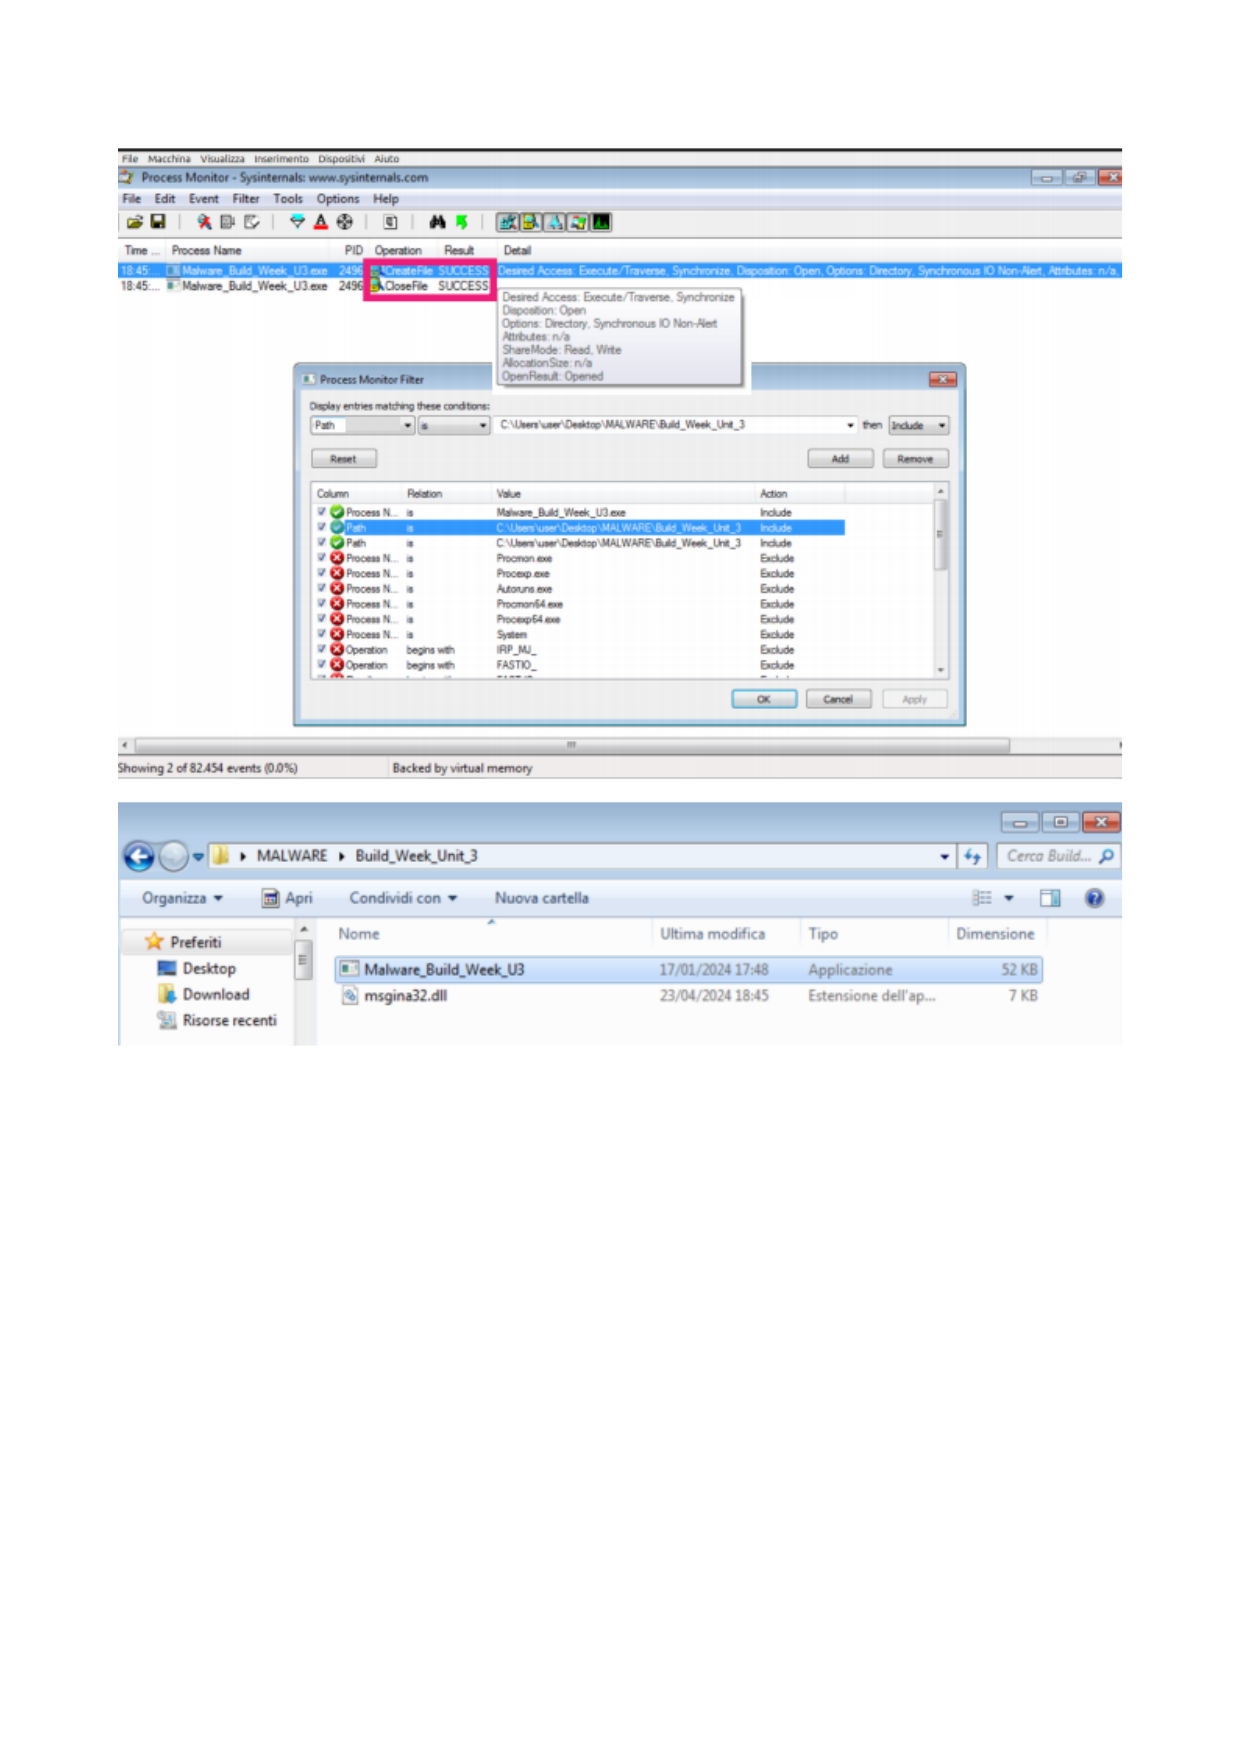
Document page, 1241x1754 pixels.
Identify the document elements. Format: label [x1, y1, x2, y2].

picture [118, 147, 1123, 1060]
